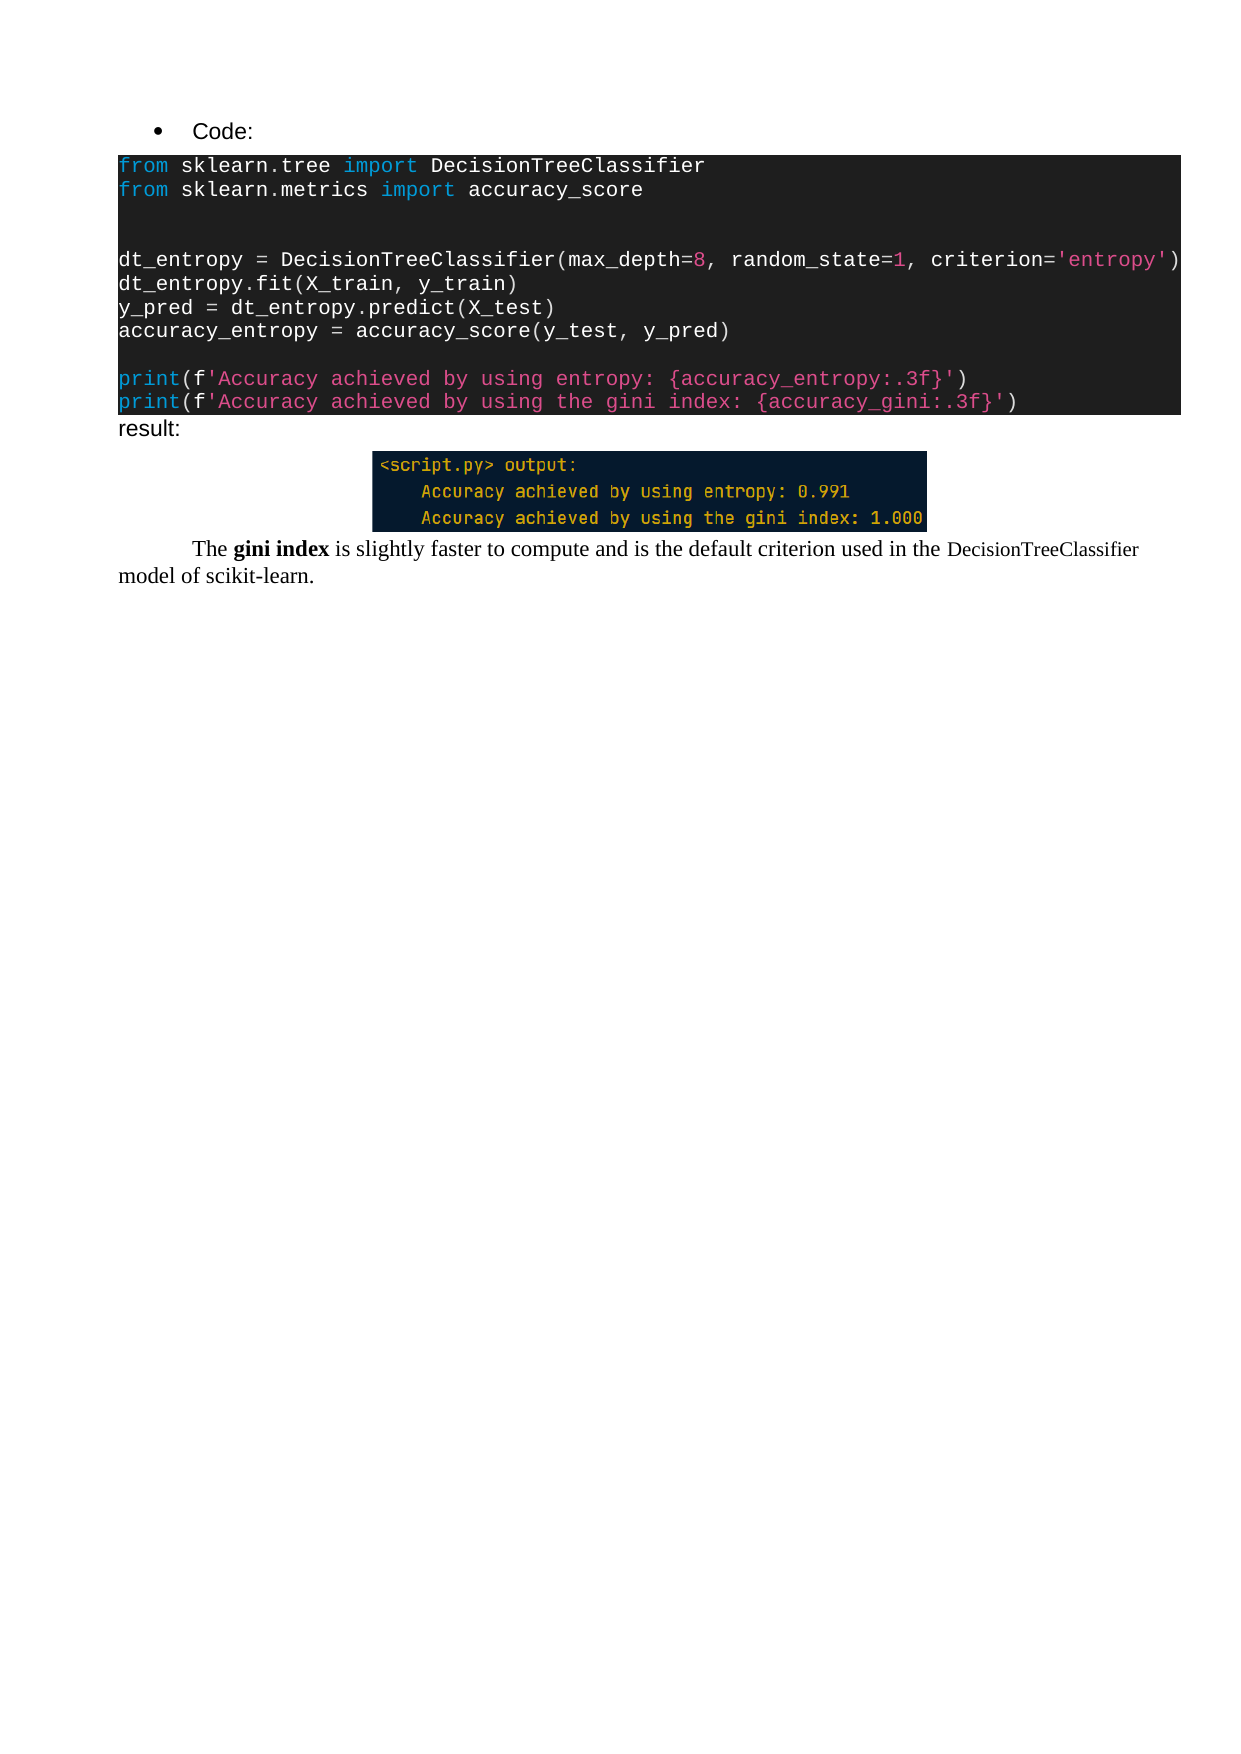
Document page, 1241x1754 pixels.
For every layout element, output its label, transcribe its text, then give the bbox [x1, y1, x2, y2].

text print(f'Accuracy achieved by using entropy: {accuracy_entropy:.3f}') [118, 368, 1181, 391]
text The gini index is slightly faster to compute and is the default criterion used in the DecisionTreeClassifier model of scikit-learn. [118, 536, 1181, 588]
text result: [118, 415, 1181, 441]
text dt_entropy.fit(X_train, y_train) [118, 273, 1181, 297]
text accuracy_entropy = accuracy_score(y_test, y_pred) [118, 320, 1181, 344]
text from sklearn.tree import DecisionTreeClassifier [118, 155, 1181, 178]
list Code: [154, 118, 1181, 144]
text print(f'Accuracy achieved by using the gini index: {accuracy_gini:.3f}') [118, 391, 1181, 415]
text y_pred = dt_entropy.predict(X_test) [118, 297, 1181, 320]
picture [372, 451, 927, 532]
text dt_entropy = DecisionTreeClassifier(max_depth=8, random_state=1, criterion='entropy') [118, 249, 1181, 273]
text from sklearn.metrics import accuracy_score [118, 178, 1181, 202]
